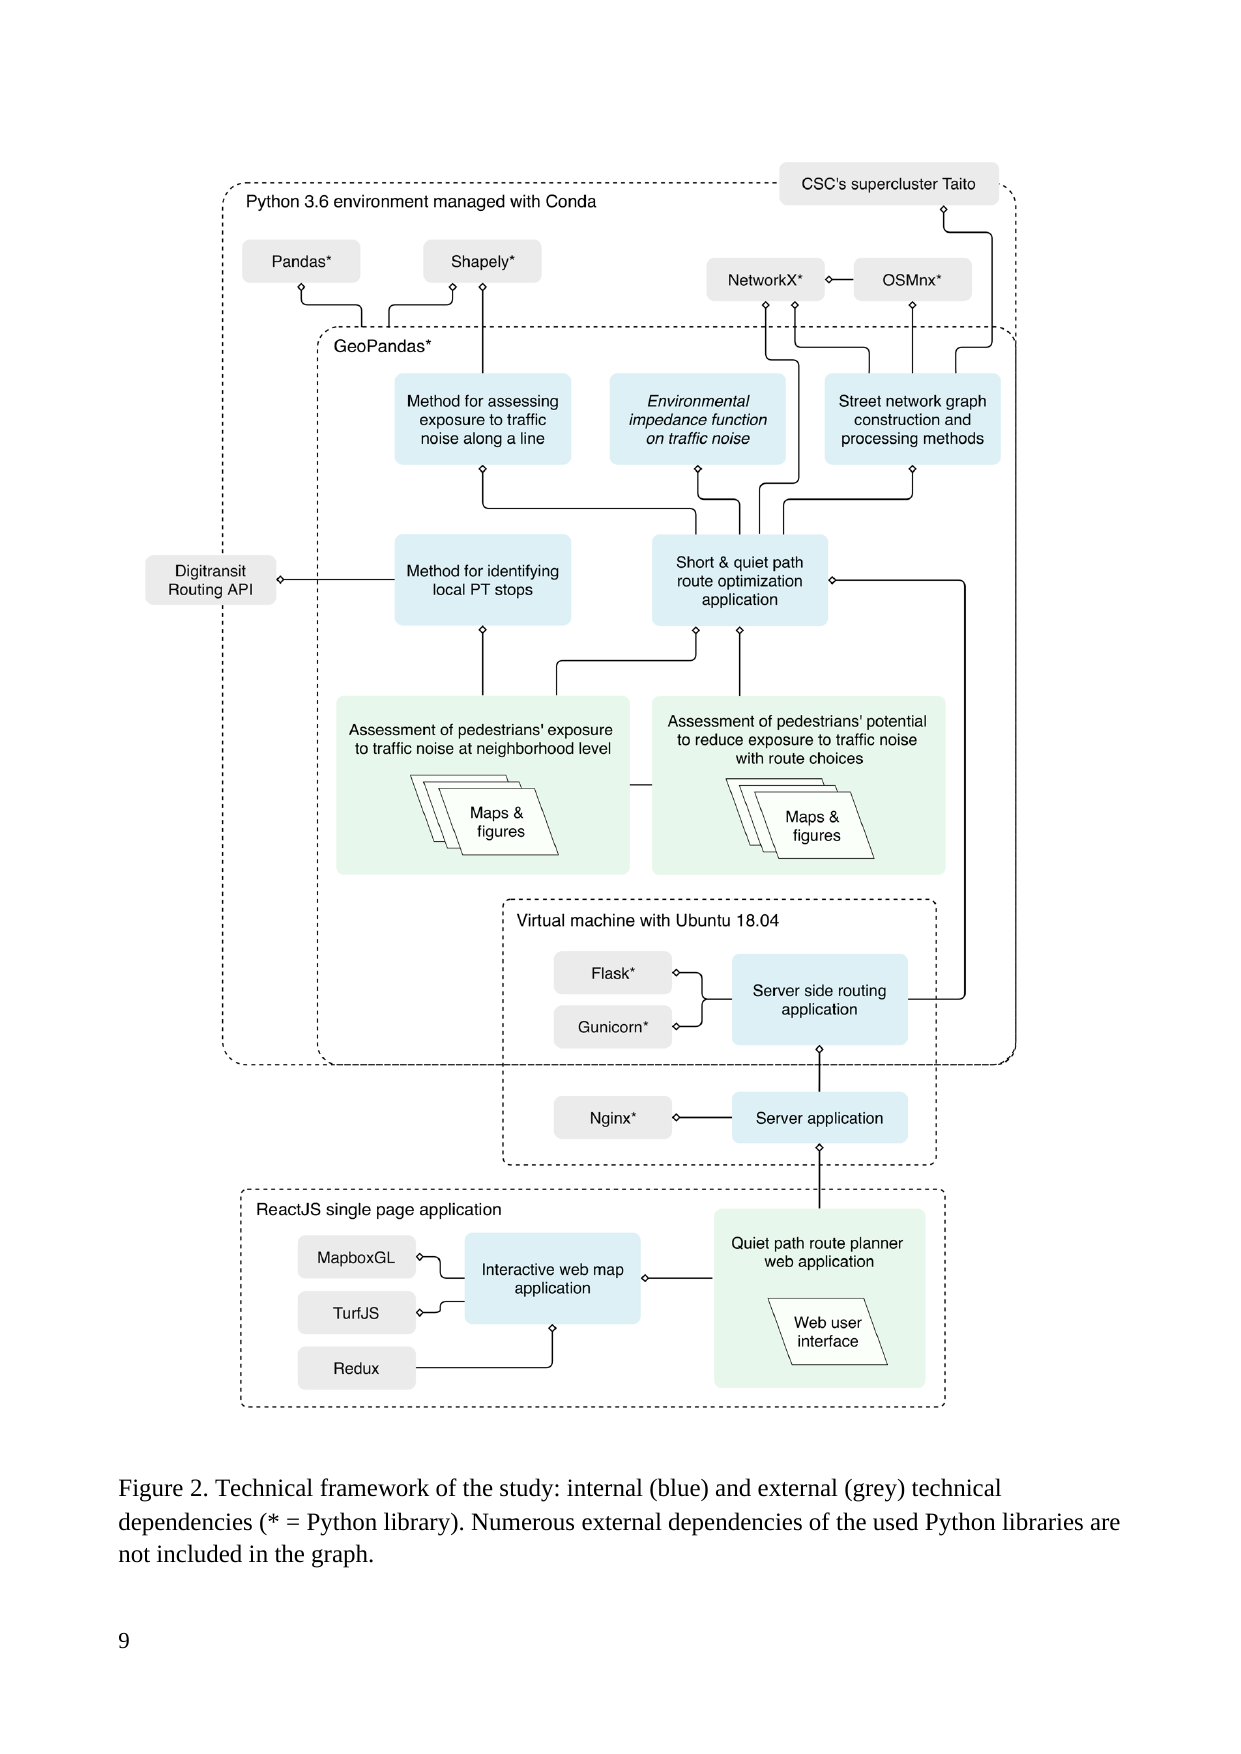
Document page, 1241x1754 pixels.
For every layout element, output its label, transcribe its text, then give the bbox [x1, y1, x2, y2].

picture [118, 147, 1052, 1441]
